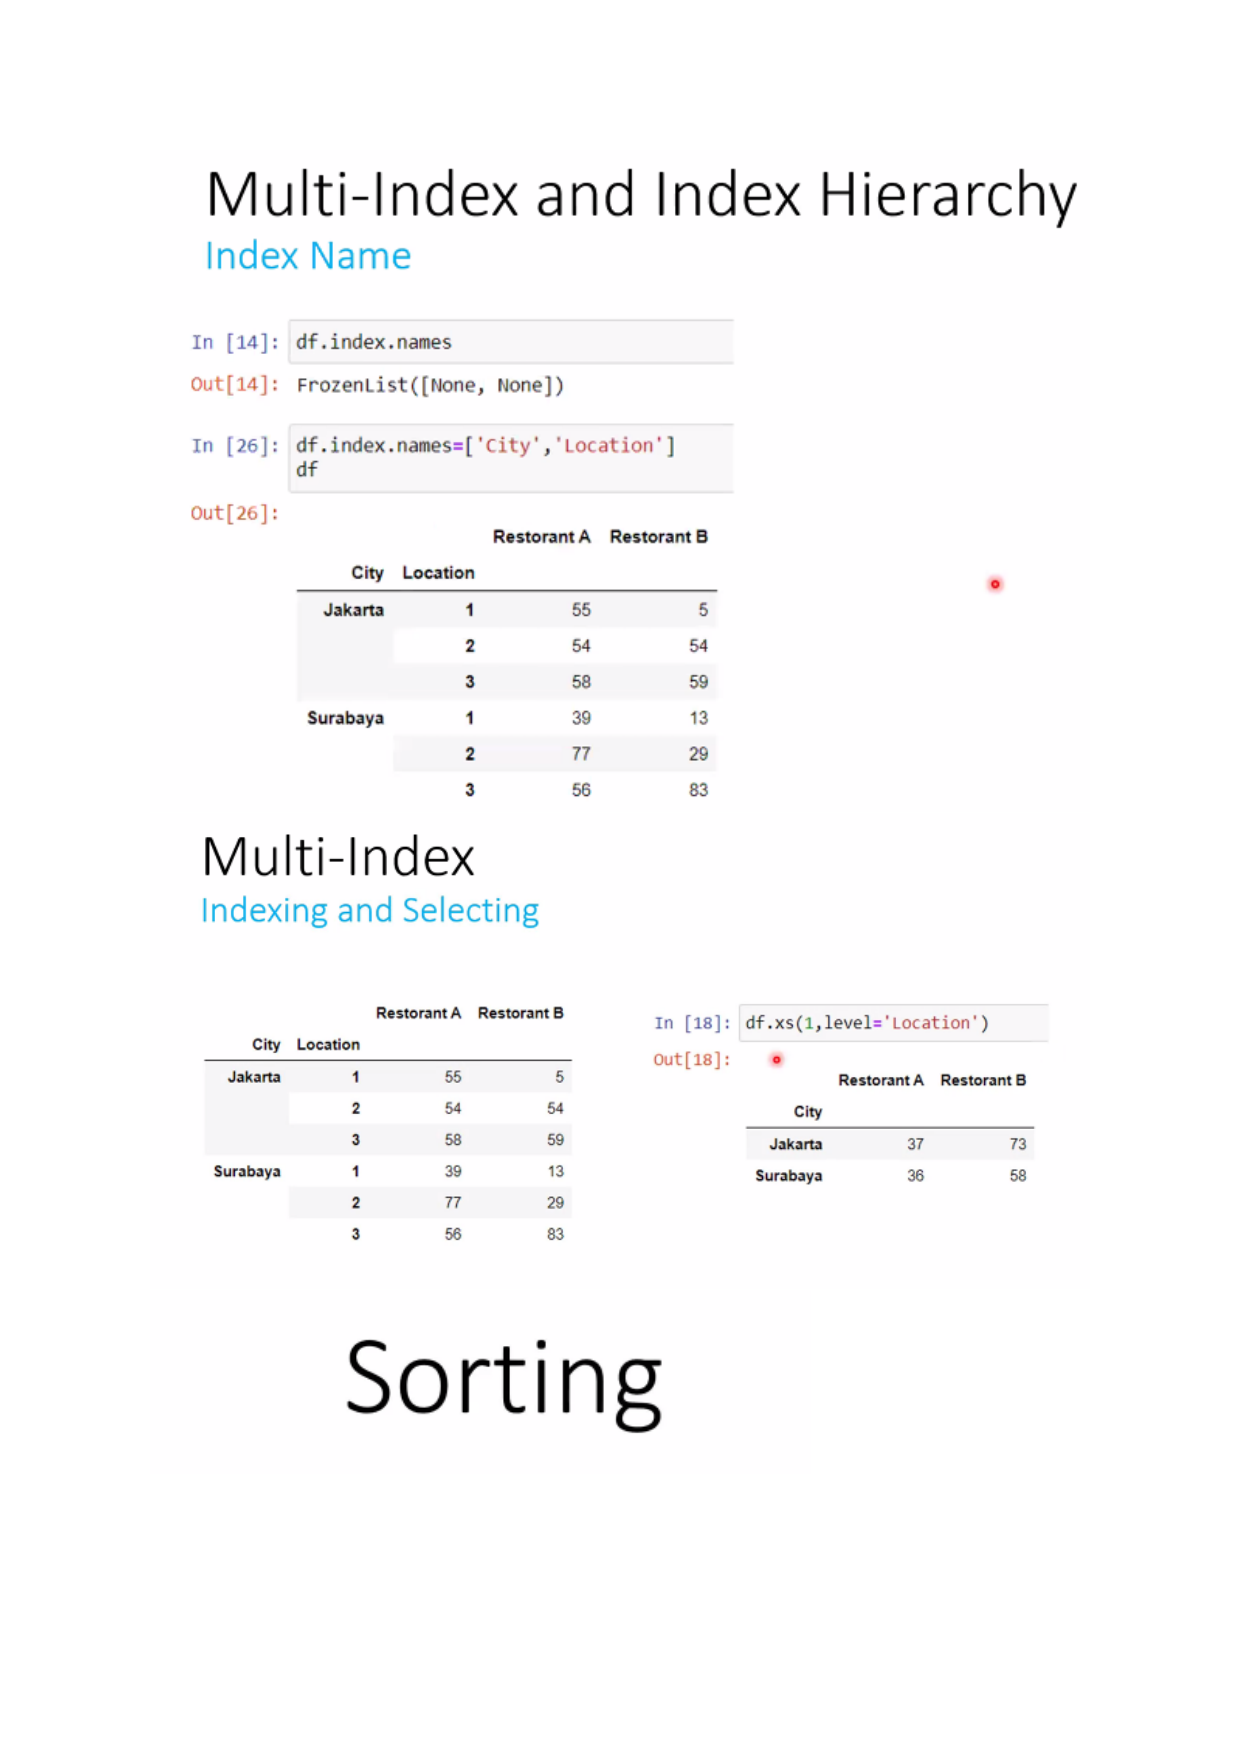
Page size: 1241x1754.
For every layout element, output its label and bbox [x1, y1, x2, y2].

picture [150, 150, 1091, 812]
picture [150, 1290, 812, 1474]
picture [150, 813, 1091, 1289]
